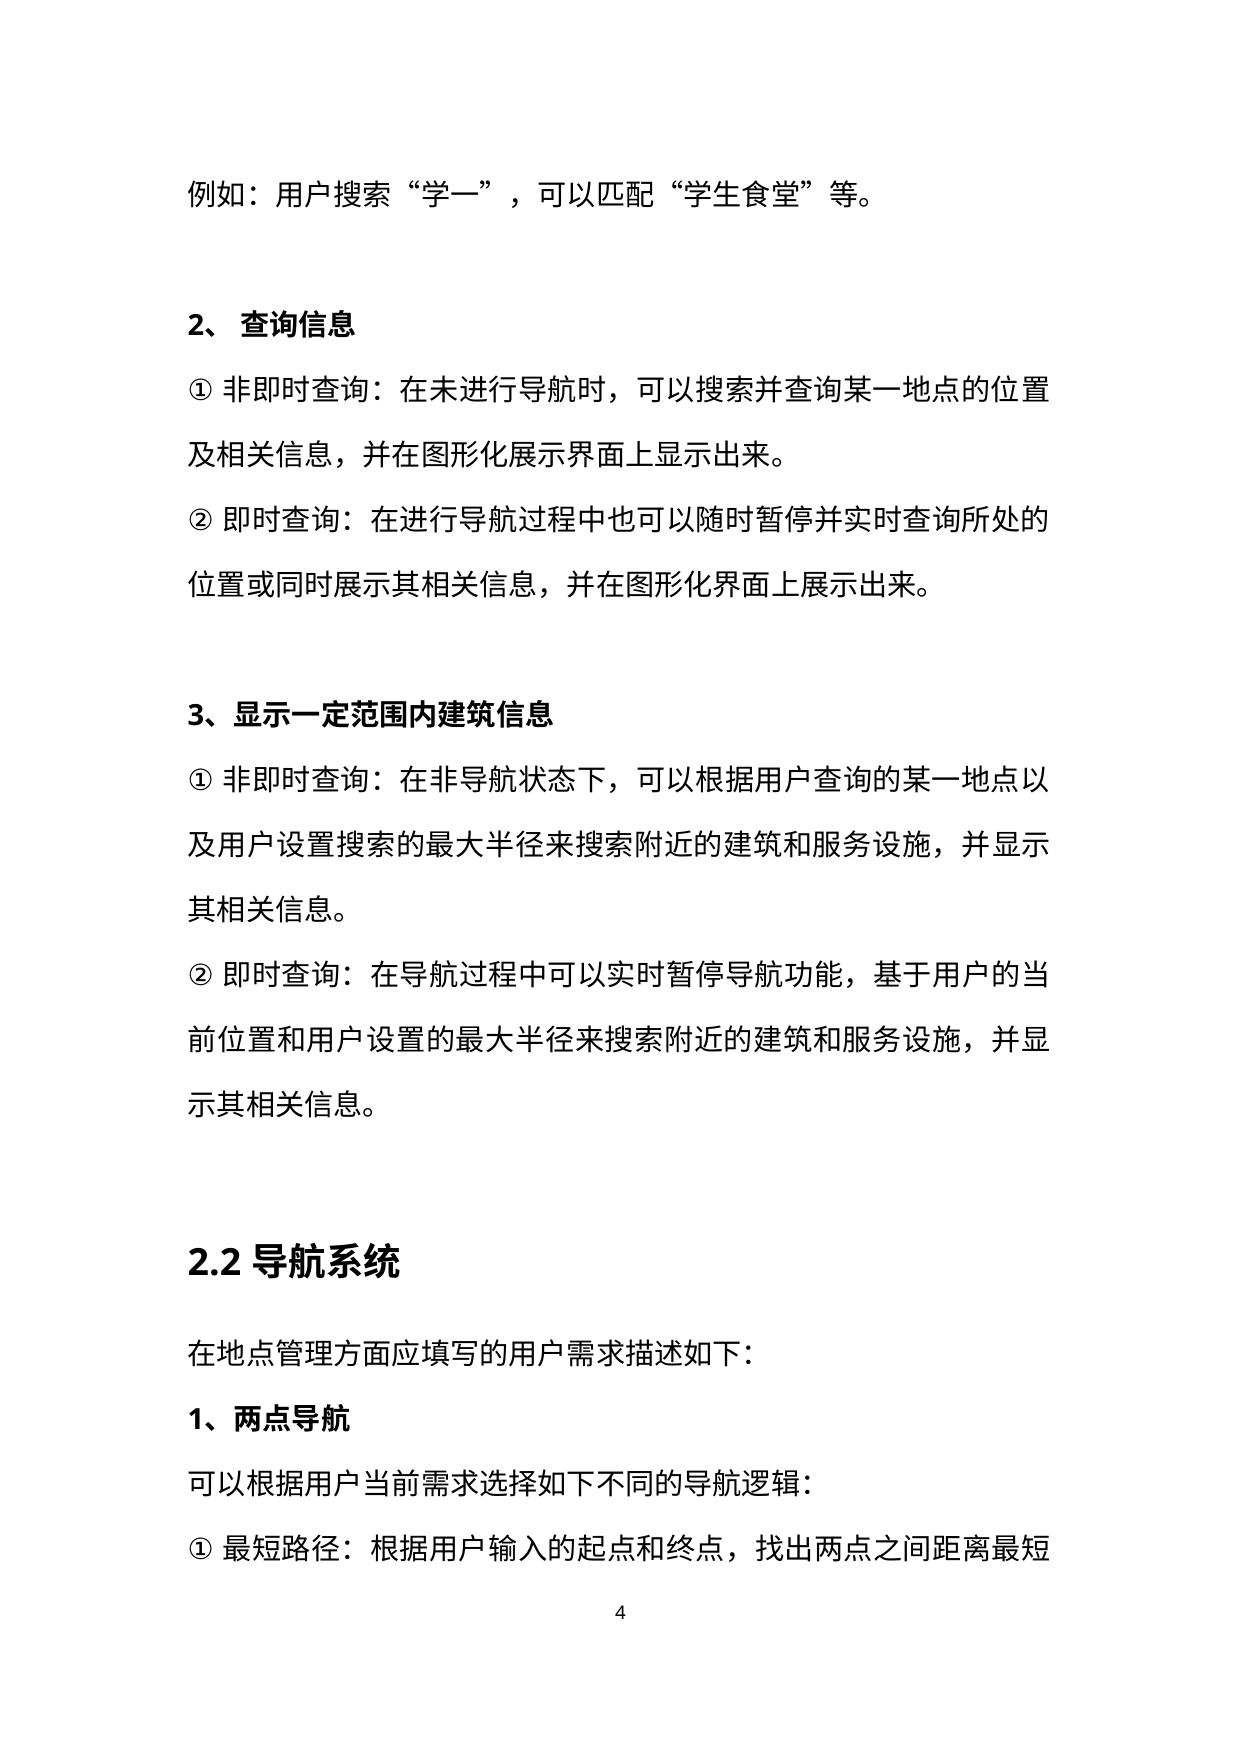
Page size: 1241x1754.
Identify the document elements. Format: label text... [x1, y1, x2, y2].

text ① 非即时查询：在非导航状态下，可以根据用户查询的某一地点以及用户设置搜索的最大半径来搜索附近的建筑和服务设施，并显示其相关信息。 [187, 745, 1053, 940]
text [187, 1514, 1053, 1579]
text ② 即时查询：在导航过程中可以实时暂停导航功能，基于用户的当前位置和用户设置的最大半径来搜索附近的建筑和服务设施，并显示其相关信息。 [187, 940, 1053, 1135]
text 1、两点导航 [187, 1384, 1053, 1449]
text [187, 160, 1053, 225]
subtitle 2.2 导航系统 [187, 1227, 1053, 1292]
text ① 非即时查询：在未进行导航时，可以搜索并查询某一地点的位置及相关信息，并在图形化展示界面上显示出来。 [187, 355, 1053, 485]
text 可以根据用户当前需求选择如下不同的导航逻辑： [187, 1449, 1053, 1514]
text 3、显示一定范围内建筑信息 [187, 680, 1053, 745]
text ② 即时查询：在进行导航过程中也可以随时暂停并实时查询所处的位置或同时展示其相关信息，并在图形化界面上展示出来。 [187, 485, 1053, 615]
text 2、 查询信息 [187, 290, 1053, 355]
text 在地点管理方面应填写的用户需求描述如下： [187, 1319, 1053, 1384]
